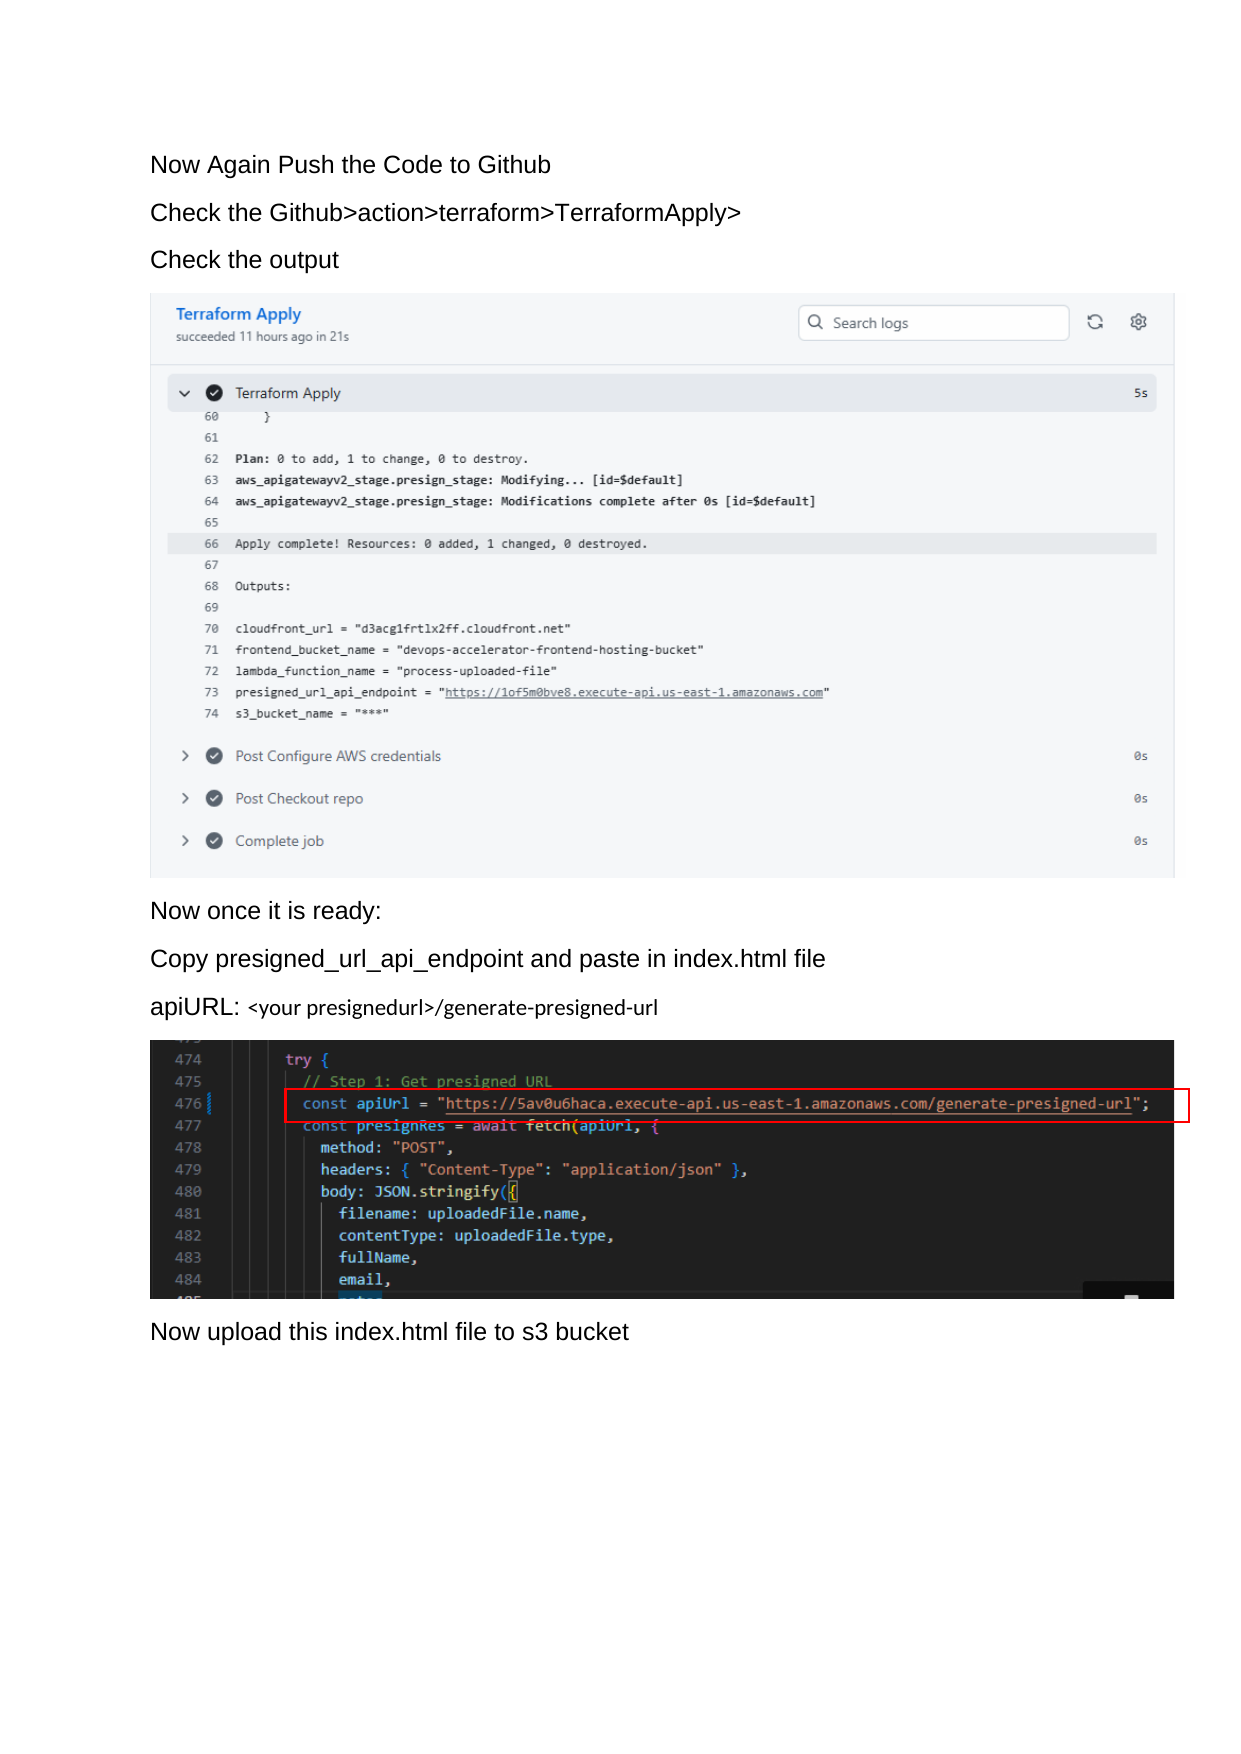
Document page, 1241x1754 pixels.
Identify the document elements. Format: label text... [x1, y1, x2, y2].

picture [150, 293, 1187, 878]
picture [287, 1090, 1175, 1121]
text Copy presigned_url_api_endpoint and paste in index.html file [150, 944, 1090, 973]
text Now once it is ready: [150, 896, 1090, 925]
text Check the Github>action>terraform>TerraformApply> [150, 198, 1090, 226]
text Now upload this index.html file to s3 bucket [150, 1317, 1090, 1346]
text Now Again Push the Code to Github [150, 150, 1090, 179]
text apiURL: <your presignedurl>/generate-presigned-url [150, 992, 1090, 1021]
text Check the output [150, 245, 1090, 274]
picture [150, 1040, 1175, 1299]
